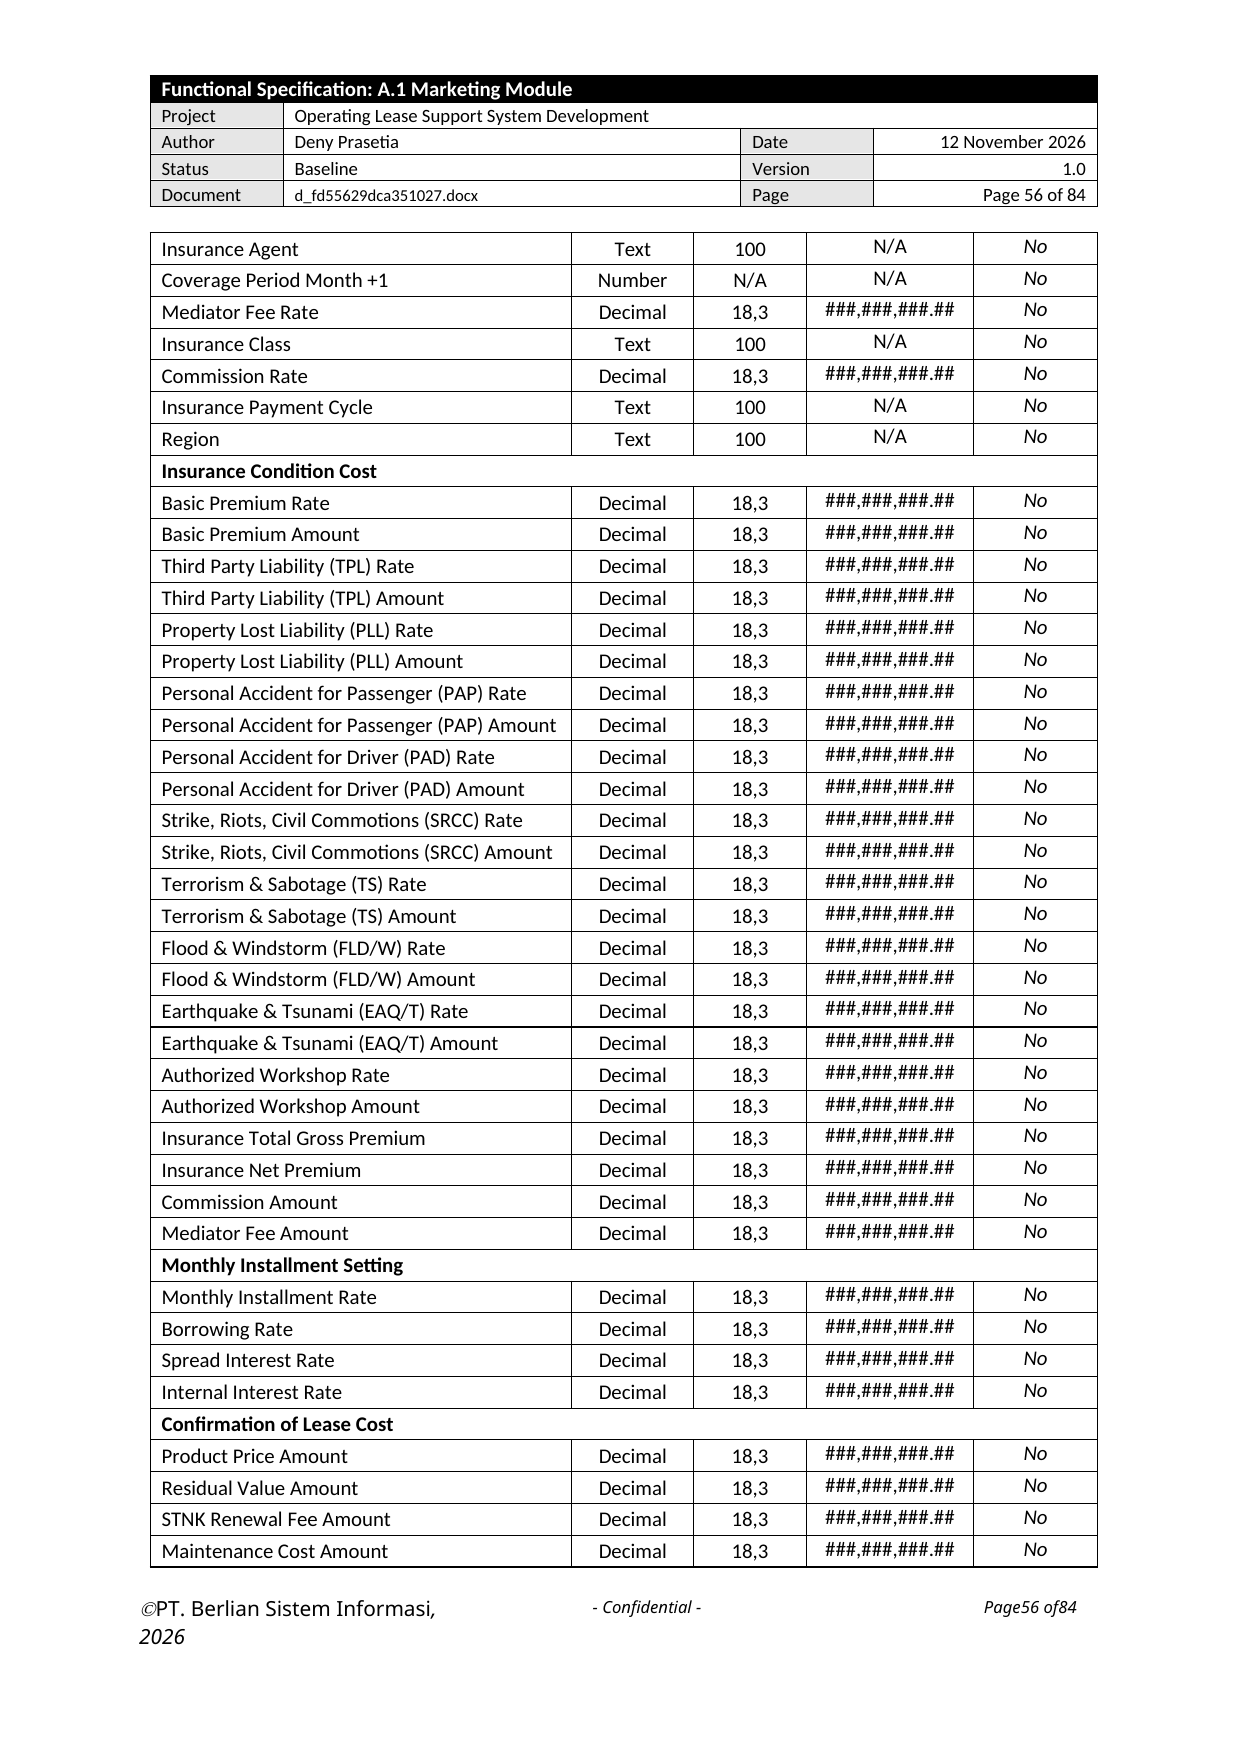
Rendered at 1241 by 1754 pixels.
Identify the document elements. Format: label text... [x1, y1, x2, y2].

table_cell ###,###,###.## [807, 869, 973, 899]
table_cell 18,3 [694, 487, 806, 518]
table_cell ###,###,###.## [807, 1472, 973, 1503]
table_cell Insurance Agent [151, 233, 571, 264]
table_cell ###,###,###.## [807, 646, 973, 677]
table_cell Residual Value Amount [151, 1472, 571, 1503]
table_cell Terrorism & Sabotage (TS) Amount [151, 900, 571, 931]
table_cell No [974, 1472, 1097, 1503]
table_cell 18,3 [694, 646, 806, 677]
table_cell Region [151, 424, 571, 454]
table_cell No [974, 1345, 1097, 1376]
table_cell Text [572, 233, 693, 264]
table_cell Personal Accident for Driver (PAD) Amount [151, 773, 571, 804]
table_cell No [974, 773, 1097, 804]
table_cell Personal Accident for Passenger (PAP) Amount [151, 710, 571, 740]
table_cell Strike, Riots, Civil Commotions (SRCC) Rate [151, 805, 571, 836]
table_cell Decimal [572, 1440, 693, 1471]
table_cell No [974, 678, 1097, 709]
table_cell No [974, 900, 1097, 931]
table_cell Authorized Workshop Amount [151, 1091, 571, 1122]
table_cell No [974, 1123, 1097, 1153]
table_cell STNK Renewal Fee Amount [151, 1504, 571, 1535]
table_cell Decimal [572, 1218, 693, 1249]
table_cell Decimal [572, 710, 693, 740]
table_cell Commission Amount [151, 1186, 571, 1217]
table_cell N/A [807, 329, 973, 359]
table_cell 18,3 [694, 678, 806, 709]
table_cell 18,3 [694, 360, 806, 391]
table_cell Spread Interest Rate [151, 1345, 571, 1376]
table_cell ###,###,###.## [807, 710, 973, 740]
table_cell N/A [694, 265, 806, 296]
table_cell Decimal [572, 1472, 693, 1503]
table_cell Personal Accident for Driver (PAD) Rate [151, 741, 571, 772]
table_cell N/A [807, 424, 973, 454]
table_cell 18,3 [694, 551, 806, 582]
table_cell Authorized Workshop Rate [151, 1059, 571, 1090]
table_cell Decimal [572, 1155, 693, 1185]
table_cell ###,###,###.## [807, 1440, 973, 1471]
table_cell Property Lost Liability (PLL) Rate [151, 614, 571, 645]
table_cell No [974, 1091, 1097, 1122]
table_cell ###,###,###.## [807, 1186, 973, 1217]
table_cell No [974, 1059, 1097, 1090]
table_cell Borrowing Rate [151, 1313, 571, 1344]
table_cell ###,###,###.## [807, 1313, 973, 1344]
table_cell ###,###,###.## [807, 1536, 973, 1566]
table_cell Decimal [572, 1091, 693, 1122]
table_cell 18,3 [694, 710, 806, 740]
table_cell Basic Premium Amount [151, 519, 571, 550]
table_cell 100 [694, 233, 806, 264]
table_cell No [974, 1028, 1097, 1058]
table_cell ###,###,###.## [807, 360, 973, 391]
table_cell Decimal [572, 900, 693, 931]
table_cell Mediator Fee Rate [151, 297, 571, 327]
table_cell Commission Rate [151, 360, 571, 391]
table_cell Product Price Amount [151, 1440, 571, 1471]
table_cell Decimal [572, 932, 693, 963]
table_cell Decimal [572, 869, 693, 899]
table_cell ###,###,###.## [807, 551, 973, 582]
table_cell Decimal [572, 1123, 693, 1153]
table_cell Decimal [572, 487, 693, 518]
table_cell No [974, 1536, 1097, 1566]
table_cell Monthly Installment Setting [151, 1250, 1097, 1281]
table_cell Text [572, 424, 693, 454]
table_cell ###,###,###.## [807, 1059, 973, 1090]
table_cell Decimal [572, 1536, 693, 1566]
table_cell Monthly Installment Rate [151, 1282, 571, 1312]
table_cell No [974, 1218, 1097, 1249]
table_cell ###,###,###.## [807, 932, 973, 963]
table_cell 18,3 [694, 1091, 806, 1122]
table_cell Insurance Condition Cost [151, 456, 1097, 486]
table_cell Decimal [572, 297, 693, 327]
table_cell ###,###,###.## [807, 297, 973, 327]
table_cell Internal Interest Rate [151, 1377, 571, 1408]
table_cell ###,###,###.## [807, 1123, 973, 1153]
table_cell Decimal [572, 551, 693, 582]
table_cell No [974, 360, 1097, 391]
table_cell No [974, 1155, 1097, 1185]
table_cell 18,3 [694, 1028, 806, 1058]
table_cell No [974, 1504, 1097, 1535]
table_cell Decimal [572, 583, 693, 613]
table_cell No [974, 424, 1097, 454]
table_cell Decimal [572, 646, 693, 677]
table_cell 18,3 [694, 1504, 806, 1535]
table_cell No [974, 646, 1097, 677]
table_cell Decimal [572, 1282, 693, 1312]
table_cell 18,3 [694, 869, 806, 899]
table_cell 18,3 [694, 996, 806, 1026]
table_cell N/A [807, 392, 973, 423]
table_cell ###,###,###.## [807, 1028, 973, 1058]
table_cell 18,3 [694, 932, 806, 963]
table_cell Insurance Class [151, 329, 571, 359]
table_cell No [974, 1440, 1097, 1471]
table_cell No [974, 996, 1097, 1026]
table_cell Decimal [572, 1377, 693, 1408]
table_cell ###,###,###.## [807, 1377, 973, 1408]
table_cell Third Party Liability (TPL) Amount [151, 583, 571, 613]
table_cell ###,###,###.## [807, 487, 973, 518]
table_cell No [974, 741, 1097, 772]
table_cell ###,###,###.## [807, 678, 973, 709]
table_cell ###,###,###.## [807, 964, 973, 994]
table_cell Insurance Total Gross Premium [151, 1123, 571, 1153]
table_cell Decimal [572, 1059, 693, 1090]
table_cell 100 [694, 424, 806, 454]
table_cell ###,###,###.## [807, 519, 973, 550]
table_cell N/A [807, 233, 973, 264]
table_cell Decimal [572, 837, 693, 867]
table_cell Flood & Windstorm (FLD/W) Rate [151, 932, 571, 963]
table_cell ###,###,###.## [807, 741, 973, 772]
table_cell Basic Premium Rate [151, 487, 571, 518]
table_cell No [974, 710, 1097, 740]
table_cell 18,3 [694, 519, 806, 550]
table_cell Number [572, 265, 693, 296]
table_cell Decimal [572, 614, 693, 645]
table_cell Maintenance Cost Amount [151, 1536, 571, 1566]
table_cell ###,###,###.## [807, 805, 973, 836]
table_cell 18,3 [694, 297, 806, 327]
table_cell No [974, 392, 1097, 423]
table_cell 18,3 [694, 805, 806, 836]
table_cell No [974, 1186, 1097, 1217]
table_cell No [974, 265, 1097, 296]
table_cell ###,###,###.## [807, 1155, 973, 1185]
table_cell 18,3 [694, 1218, 806, 1249]
table_cell 18,3 [694, 1536, 806, 1566]
table_cell No [974, 614, 1097, 645]
table_cell Decimal [572, 1504, 693, 1535]
table_cell 18,3 [694, 964, 806, 994]
table_cell Insurance Net Premium [151, 1155, 571, 1185]
table_cell 18,3 [694, 773, 806, 804]
table_cell 18,3 [694, 1313, 806, 1344]
table_cell No [974, 1313, 1097, 1344]
table_cell ###,###,###.## [807, 614, 973, 645]
table_cell 18,3 [694, 1472, 806, 1503]
table_cell 18,3 [694, 1377, 806, 1408]
table_cell Earthquake & Tsunami (EAQ/T) Amount [151, 1028, 571, 1058]
table_cell Property Lost Liability (PLL) Amount [151, 646, 571, 677]
table_cell Decimal [572, 964, 693, 994]
table_cell Decimal [572, 360, 693, 391]
table_cell Insurance Payment Cycle [151, 392, 571, 423]
table_cell No [974, 837, 1097, 867]
table_cell Strike, Riots, Civil Commotions (SRCC) Amount [151, 837, 571, 867]
table_cell No [974, 932, 1097, 963]
table_cell Decimal [572, 773, 693, 804]
table_cell Text [572, 329, 693, 359]
table_cell 18,3 [694, 1440, 806, 1471]
table_cell Decimal [572, 1345, 693, 1376]
table_cell 18,3 [694, 900, 806, 931]
table_cell 18,3 [694, 614, 806, 645]
table_cell Decimal [572, 805, 693, 836]
table_cell ###,###,###.## [807, 1504, 973, 1535]
table_cell No [974, 805, 1097, 836]
table_cell Text [572, 392, 693, 423]
table_cell Earthquake & Tsunami (EAQ/T) Rate [151, 996, 571, 1026]
table_cell No [974, 551, 1097, 582]
table_cell ###,###,###.## [807, 1345, 973, 1376]
table_cell Third Party Liability (TPL) Rate [151, 551, 571, 582]
table_cell ###,###,###.## [807, 996, 973, 1026]
table_cell No [974, 233, 1097, 264]
table_cell No [974, 964, 1097, 994]
table_cell 18,3 [694, 1123, 806, 1153]
table_cell 18,3 [694, 1155, 806, 1185]
table_cell ###,###,###.## [807, 900, 973, 931]
table_cell ###,###,###.## [807, 583, 973, 613]
table_cell 18,3 [694, 837, 806, 867]
table_cell Decimal [572, 678, 693, 709]
table_cell N/A [807, 265, 973, 296]
table_cell No [974, 519, 1097, 550]
table_cell Decimal [572, 1028, 693, 1058]
table_cell 100 [694, 392, 806, 423]
table_cell 18,3 [694, 583, 806, 613]
table_cell Decimal [572, 1186, 693, 1217]
table_cell 100 [694, 329, 806, 359]
table_cell 18,3 [694, 1345, 806, 1376]
table_cell Decimal [572, 741, 693, 772]
table_cell No [974, 297, 1097, 327]
table_cell ###,###,###.## [807, 837, 973, 867]
table_cell ###,###,###.## [807, 1282, 973, 1312]
table_cell Confirmation of Lease Cost [151, 1409, 1097, 1439]
table_cell No [974, 487, 1097, 518]
table_cell 18,3 [694, 1282, 806, 1312]
table_cell No [974, 329, 1097, 359]
table_cell ###,###,###.## [807, 773, 973, 804]
table_cell Decimal [572, 996, 693, 1026]
table_cell No [974, 1282, 1097, 1312]
table_cell 18,3 [694, 741, 806, 772]
table_cell 18,3 [694, 1059, 806, 1090]
table_cell ###,###,###.## [807, 1218, 973, 1249]
table_cell 18,3 [694, 1186, 806, 1217]
table_cell ###,###,###.## [807, 1091, 973, 1122]
table_cell Personal Accident for Passenger (PAP) Rate [151, 678, 571, 709]
table_cell Decimal [572, 1313, 693, 1344]
table_cell No [974, 1377, 1097, 1408]
table_cell Terrorism & Sabotage (TS) Rate [151, 869, 571, 899]
table_cell Decimal [572, 519, 693, 550]
table_cell Coverage Period Month +1 [151, 265, 571, 296]
table_cell Mediator Fee Amount [151, 1218, 571, 1249]
table_cell Flood & Windstorm (FLD/W) Amount [151, 964, 571, 994]
table_cell No [974, 583, 1097, 613]
table_cell No [974, 869, 1097, 899]
